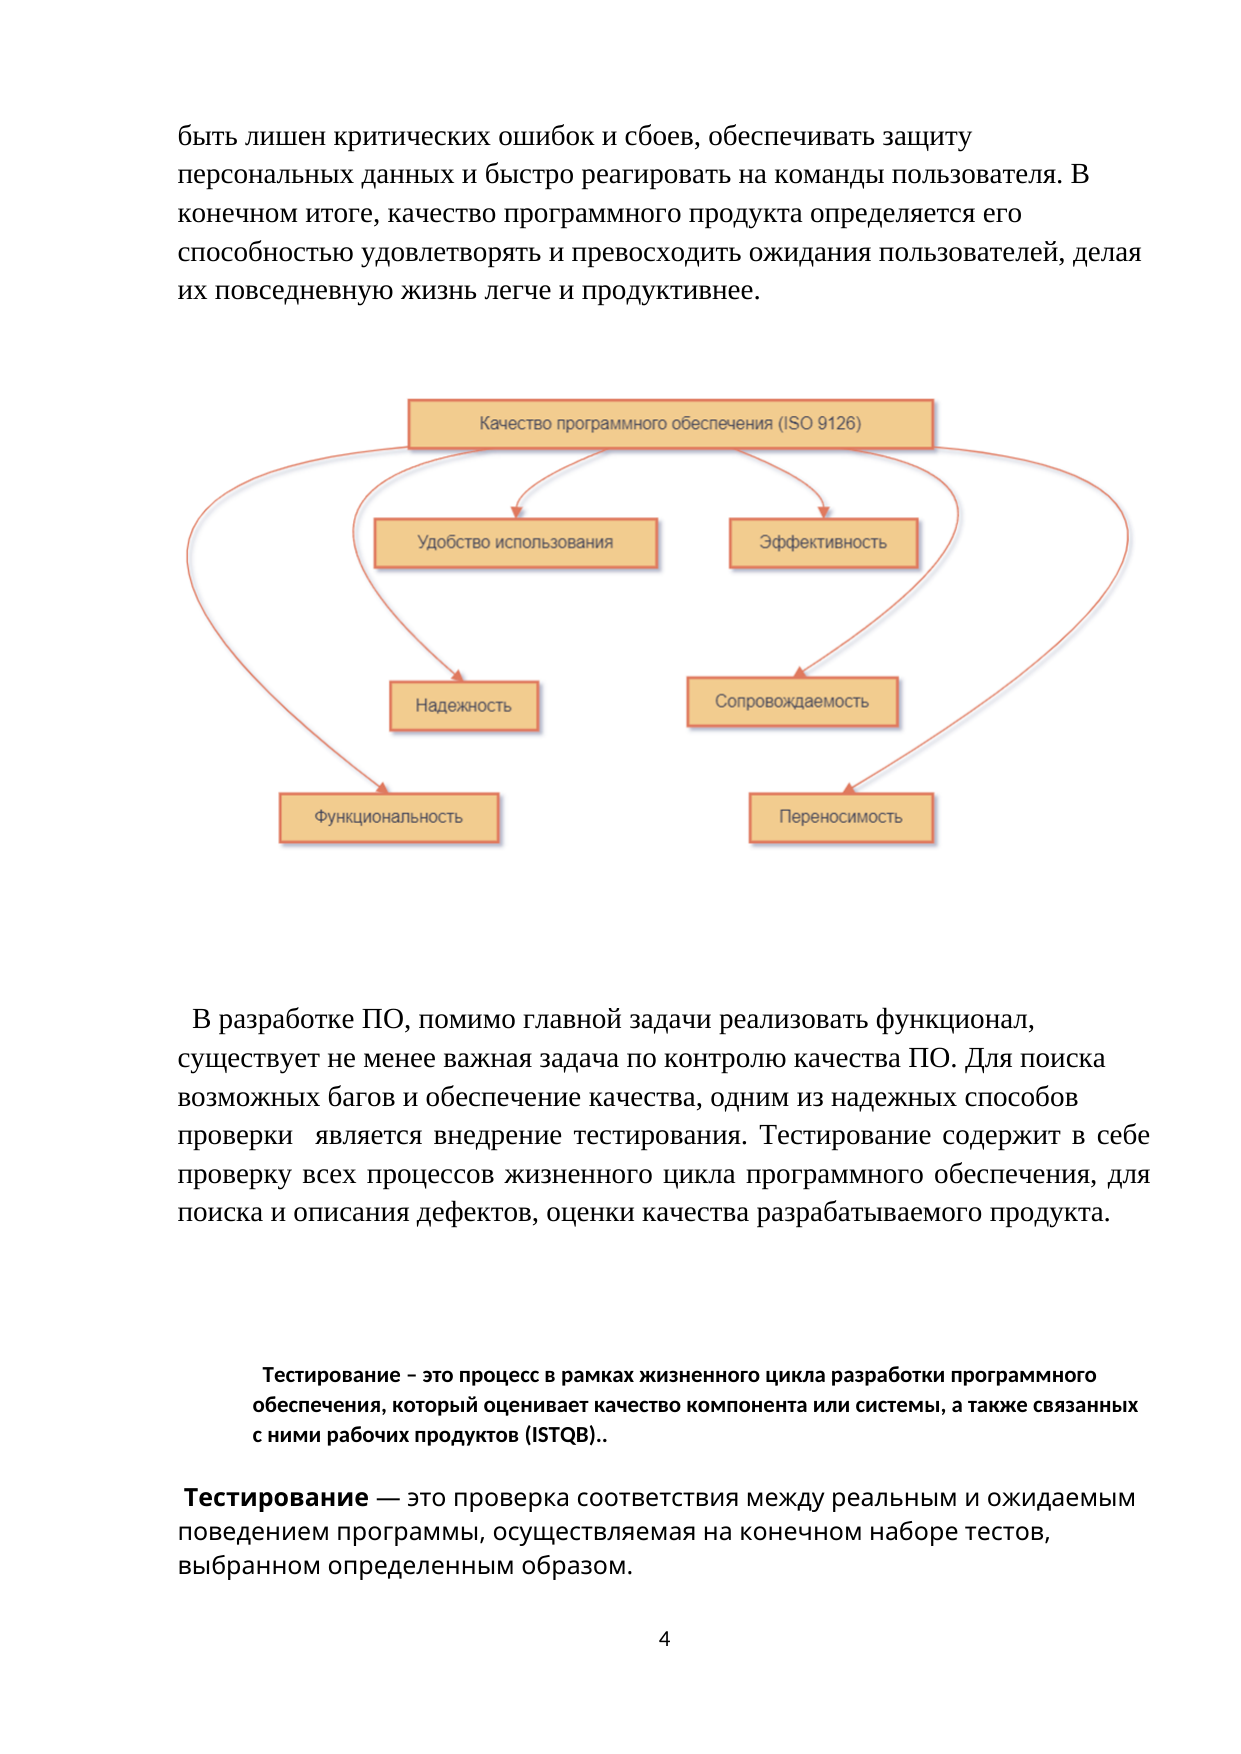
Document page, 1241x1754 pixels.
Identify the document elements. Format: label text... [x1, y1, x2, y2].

text существует не менее важная задача по контролю качества ПО. Для поиска [177, 1040, 1152, 1074]
picture [177, 340, 1145, 913]
text проверки является внедрение тестирования. Тестирование содержит в себе проверку всех процессов жизненного цикла программного обеспечения, для поиска и описания дефектов, оценки качества разрабатываемого продукта. [177, 1117, 1152, 1228]
text возможных багов и обеспечение качества, одним из надежных способов [177, 1079, 1152, 1112]
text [177, 118, 1152, 306]
list обеспечения, который оценивает качество компонента или системы, а также связанных с ними рабочих продуктов (ISTQB).. [252, 1390, 1152, 1448]
text В разработке ПО, помимо главной задачи реализовать функционал, [177, 1002, 1152, 1035]
text Тестирование — это проверка соответствия между реальным и ожидаемым поведением программы, осуществляемая на конечном наборе тестов, выбранном определенным образом. [177, 1480, 1152, 1582]
list Тестирование – это процесс в рамках жизненного цикла разработки программного [252, 1360, 1152, 1388]
